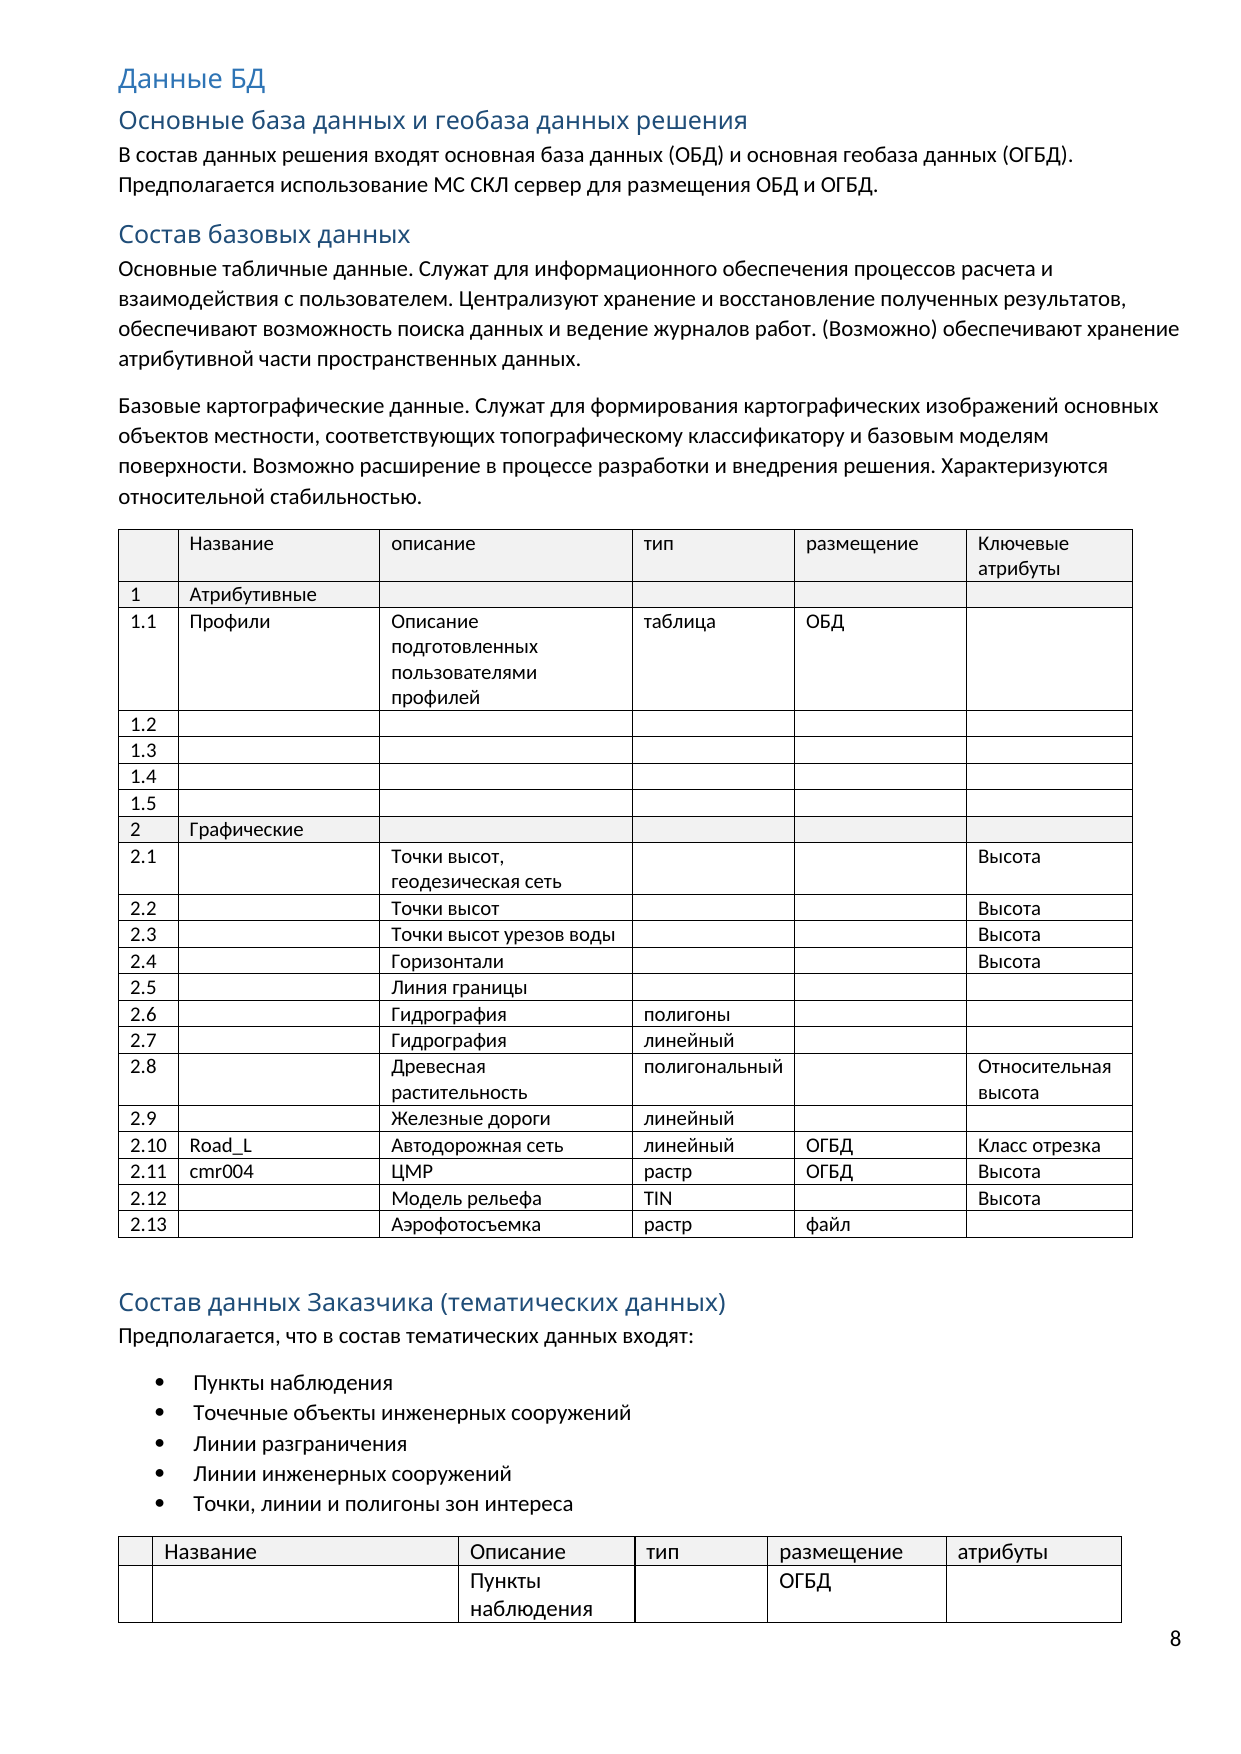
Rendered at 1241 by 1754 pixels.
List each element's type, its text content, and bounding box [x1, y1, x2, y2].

table_header атрибуты [947, 1537, 1121, 1565]
list Точки, линии и полигоны зон интереса [156, 1489, 1181, 1517]
table_cell 2.1 [119, 843, 178, 894]
table_cell [380, 582, 632, 607]
table_cell [795, 1001, 966, 1026]
table_cell линейный [633, 1027, 794, 1053]
table_cell [179, 921, 379, 947]
table_cell 2.9 [119, 1106, 178, 1131]
table_cell [795, 948, 966, 973]
table_cell Относительная высота [967, 1054, 1132, 1104]
table_cell [119, 1566, 152, 1622]
table_cell [179, 1185, 379, 1210]
table_cell Точки высот урезов воды [380, 921, 632, 947]
table_cell [633, 711, 794, 736]
table_cell [947, 1566, 1121, 1622]
table_cell [179, 895, 379, 920]
table_cell Пункты наблюдения [459, 1566, 634, 1622]
list Линии разграничения [156, 1429, 1181, 1457]
table_cell Высота [967, 895, 1132, 920]
text В состав данных решения входят основная база данных (ОБД) и основная геобаза данных (ОГБД). Предполагается использование МС СКЛ сервер для размещения ОБД и ОГБД. [118, 140, 1181, 198]
table_cell [380, 737, 632, 763]
table_cell Графические [179, 817, 379, 842]
table_cell 1.4 [119, 764, 178, 789]
table_cell [795, 1027, 966, 1053]
table_cell [967, 817, 1132, 842]
table_cell 1.1 [119, 608, 178, 710]
table_cell 2.8 [119, 1054, 178, 1104]
table_cell Описание подготовленных пользователями профилей [380, 608, 632, 710]
table_header тип [633, 530, 794, 581]
table_cell линейный [633, 1106, 794, 1131]
table_cell [179, 1054, 379, 1104]
table_cell Класс отрезка [967, 1132, 1132, 1157]
table_cell [633, 790, 794, 816]
table_cell файл [795, 1211, 966, 1237]
table_cell Горизонтали [380, 948, 632, 973]
table_cell [179, 948, 379, 973]
table_header Описание [459, 1537, 634, 1565]
table_cell [967, 711, 1132, 736]
subtitle Основные база данных и геобаза данных решения [118, 103, 1181, 137]
text Предполагается, что в состав тематических данных входят: [118, 1321, 1181, 1349]
table_cell Высота [967, 1159, 1132, 1184]
table_cell растр [633, 1159, 794, 1184]
table_cell [967, 737, 1132, 763]
table_cell [633, 974, 794, 1000]
table_cell [795, 974, 966, 1000]
table_cell ОГБД [795, 1159, 966, 1184]
table_cell таблица [633, 608, 794, 710]
table_cell [179, 764, 379, 789]
table_cell [380, 817, 632, 842]
table_cell 2 [119, 817, 178, 842]
table_cell [967, 974, 1132, 1000]
table_cell [153, 1566, 458, 1622]
table_header Ключевые атрибуты [967, 530, 1132, 581]
table_cell Атрибутивные [179, 582, 379, 607]
table_cell [795, 737, 966, 763]
table_cell ОГБД [768, 1566, 946, 1622]
table_cell [633, 948, 794, 973]
table_cell Высота [967, 921, 1132, 947]
table_header тип [636, 1537, 767, 1565]
table_cell [967, 790, 1132, 816]
table_cell [179, 711, 379, 736]
table_cell полигоны [633, 1001, 794, 1026]
table_header [119, 530, 178, 581]
table_cell 2.12 [119, 1185, 178, 1210]
table_cell [795, 1185, 966, 1210]
table_header размещение [795, 530, 966, 581]
table_cell [380, 711, 632, 736]
table_cell Точки высот [380, 895, 632, 920]
table_cell 1.5 [119, 790, 178, 816]
table_cell 1.3 [119, 737, 178, 763]
table_cell полигональный [633, 1054, 794, 1104]
text Базовые картографические данные. Служат для формирования картографических изображений основных объектов местности, соответствующих топографическому классификатору и базовым моделям поверхности. Возможно расширение в процессе разработки и внедрения решения. Характеризуются относительной стабильностью. [118, 391, 1181, 510]
table_cell [633, 843, 794, 894]
table_cell Гидрография [380, 1001, 632, 1026]
table_cell [633, 764, 794, 789]
table_cell Высота [967, 843, 1132, 894]
table_header описание [380, 530, 632, 581]
table_cell [633, 921, 794, 947]
table_cell [179, 1106, 379, 1131]
table_cell Точки высот, геодезическая сеть [380, 843, 632, 894]
table_cell Гидрография [380, 1027, 632, 1053]
table_cell ОБД [795, 608, 966, 710]
table_cell [179, 974, 379, 1000]
table_cell [179, 843, 379, 894]
table_cell [795, 1106, 966, 1131]
table_cell [179, 737, 379, 763]
table_cell растр [633, 1211, 794, 1237]
table_cell [967, 1106, 1132, 1131]
table_cell [795, 764, 966, 789]
table_cell [795, 790, 966, 816]
table_cell 2.5 [119, 974, 178, 1000]
table_cell ЦМР [380, 1159, 632, 1184]
table_cell [795, 711, 966, 736]
table_cell 2.3 [119, 921, 178, 947]
table_cell 2.7 [119, 1027, 178, 1053]
table_cell 2.2 [119, 895, 178, 920]
subtitle Данные БД [118, 59, 1181, 96]
table_cell 2.10 [119, 1132, 178, 1157]
table_cell [795, 921, 966, 947]
table_cell [633, 737, 794, 763]
table_cell [636, 1566, 767, 1622]
table_cell 2.11 [119, 1159, 178, 1184]
table_cell [967, 764, 1132, 789]
table_cell 2.6 [119, 1001, 178, 1026]
table_cell 2.4 [119, 948, 178, 973]
table_cell [380, 790, 632, 816]
table_cell [795, 895, 966, 920]
table_cell Линия границы [380, 974, 632, 1000]
table_cell [967, 582, 1132, 607]
table_cell ОГБД [795, 1132, 966, 1157]
subtitle Состав данных Заказчика (тематических данных) [118, 1285, 1181, 1319]
table_cell [795, 1054, 966, 1104]
table_cell cmr004 [179, 1159, 379, 1184]
table_cell Аэрофотосъемка [380, 1211, 632, 1237]
table_cell Модель рельефа [380, 1185, 632, 1210]
table_cell 2.13 [119, 1211, 178, 1237]
table_cell Road_L [179, 1132, 379, 1157]
table_cell [967, 608, 1132, 710]
table_cell [179, 1027, 379, 1053]
table_cell [179, 1211, 379, 1237]
subtitle Состав базовых данных [118, 217, 1181, 251]
table_cell TIN [633, 1185, 794, 1210]
table_cell [967, 1027, 1132, 1053]
table_cell Автодорожная сеть [380, 1132, 632, 1157]
table_cell Высота [967, 948, 1132, 973]
table_cell [633, 582, 794, 607]
list Точечные объекты инженерных сооружений [156, 1398, 1181, 1427]
table_cell Профили [179, 608, 379, 710]
table_cell [633, 895, 794, 920]
table_cell [633, 817, 794, 842]
table_header [119, 1537, 152, 1565]
table_cell Древесная растительность [380, 1054, 632, 1104]
table_cell [179, 1001, 379, 1026]
list Линии инженерных сооружений [156, 1459, 1181, 1487]
table_header Название [153, 1537, 458, 1565]
table_cell [380, 764, 632, 789]
table_header Название [179, 530, 379, 581]
table_header размещение [768, 1537, 946, 1565]
text Основные табличные данные. Служат для информационного обеспечения процессов расчета и взаимодействия с пользователем. Централизуют хранение и восстановление полученных результатов, обеспечивают возможность поиска данных и ведение журналов работ. (Возможно) обеспечивают хранение атрибутивной части пространственных данных. [118, 254, 1181, 372]
table_cell Высота [967, 1185, 1132, 1210]
table_cell [967, 1211, 1132, 1237]
table_cell 1.2 [119, 711, 178, 736]
table_cell [795, 582, 966, 607]
table_cell 1 [119, 582, 178, 607]
list Пункты наблюдения [156, 1368, 1181, 1396]
table_cell [179, 790, 379, 816]
table_cell [967, 1001, 1132, 1026]
table_cell Железные дороги [380, 1106, 632, 1131]
table_cell [795, 843, 966, 894]
table_cell линейный [633, 1132, 794, 1157]
table_cell [795, 817, 966, 842]
